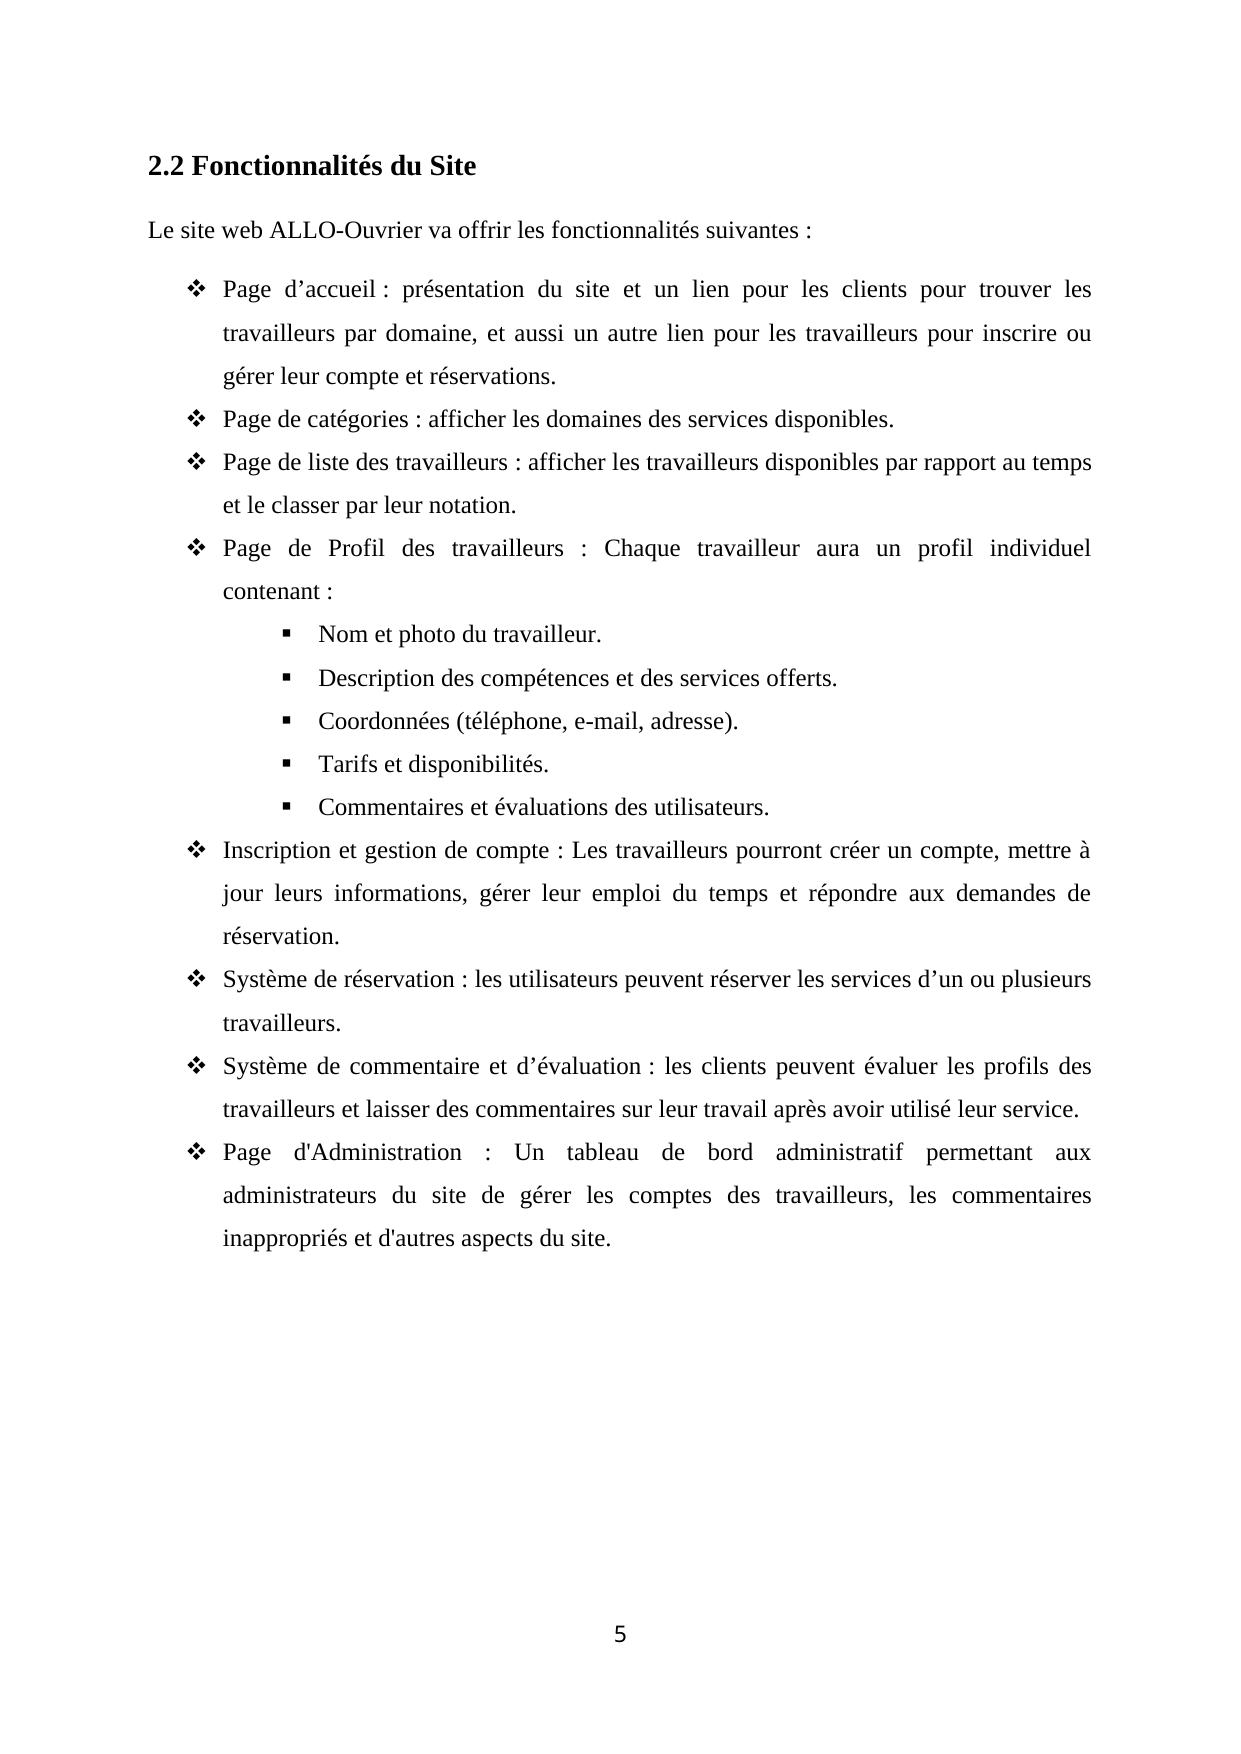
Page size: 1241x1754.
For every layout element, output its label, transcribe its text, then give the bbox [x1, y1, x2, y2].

list Système de réservation : les utilisateurs peuvent réserver les services d’un ou plusieurs travailleurs. [185, 964, 1092, 1036]
list Page de liste des travailleurs : afficher les travailleurs disponibles par rapport au temps et le classer par leur notation. [185, 447, 1092, 519]
text 2.2 Fonctionnalités du Site [148, 148, 1092, 181]
list Page d’accueil : présentation du site et un lien pour les clients pour trouver les travailleurs par domaine, et aussi un autre lien pour les travailleurs pour inscrire ou gérer leur compte et réservations. [185, 274, 1092, 389]
list Page d'Administration : Un tableau de bord administratif permettant aux administrateurs du site de gérer les comptes des travailleurs, les commentaires inappropriés et d'autres aspects du site. [185, 1137, 1092, 1252]
list Commentaires et évaluations des utilisateurs. [281, 792, 1092, 821]
list Nom et photo du travailleur. [281, 619, 1092, 648]
list Description des compétences et des services offerts. [281, 663, 1092, 691]
list Tarifs et disponibilités. [281, 749, 1092, 778]
list Système de commentaire et d’évaluation : les clients peuvent évaluer les profils des travailleurs et laisser des commentaires sur leur travail après avoir utilisé leur service. [185, 1051, 1092, 1123]
text Le site web ALLO-Ouvrier va offrir les fonctionnalités suivantes : [148, 215, 1092, 243]
list Page de catégories : afficher les domaines des services disponibles. [185, 404, 1092, 433]
list Page de Profil des travailleurs : Chaque travailleur aura un profil individuel contenant : [185, 533, 1092, 605]
list Coordonnées (téléphone, e-mail, adresse). [281, 706, 1092, 734]
list Inscription et gestion de compte : Les travailleurs pourront créer un compte, mettre à jour leurs informations, gérer leur emploi du temps et répondre aux demandes de réservation. [185, 835, 1092, 950]
